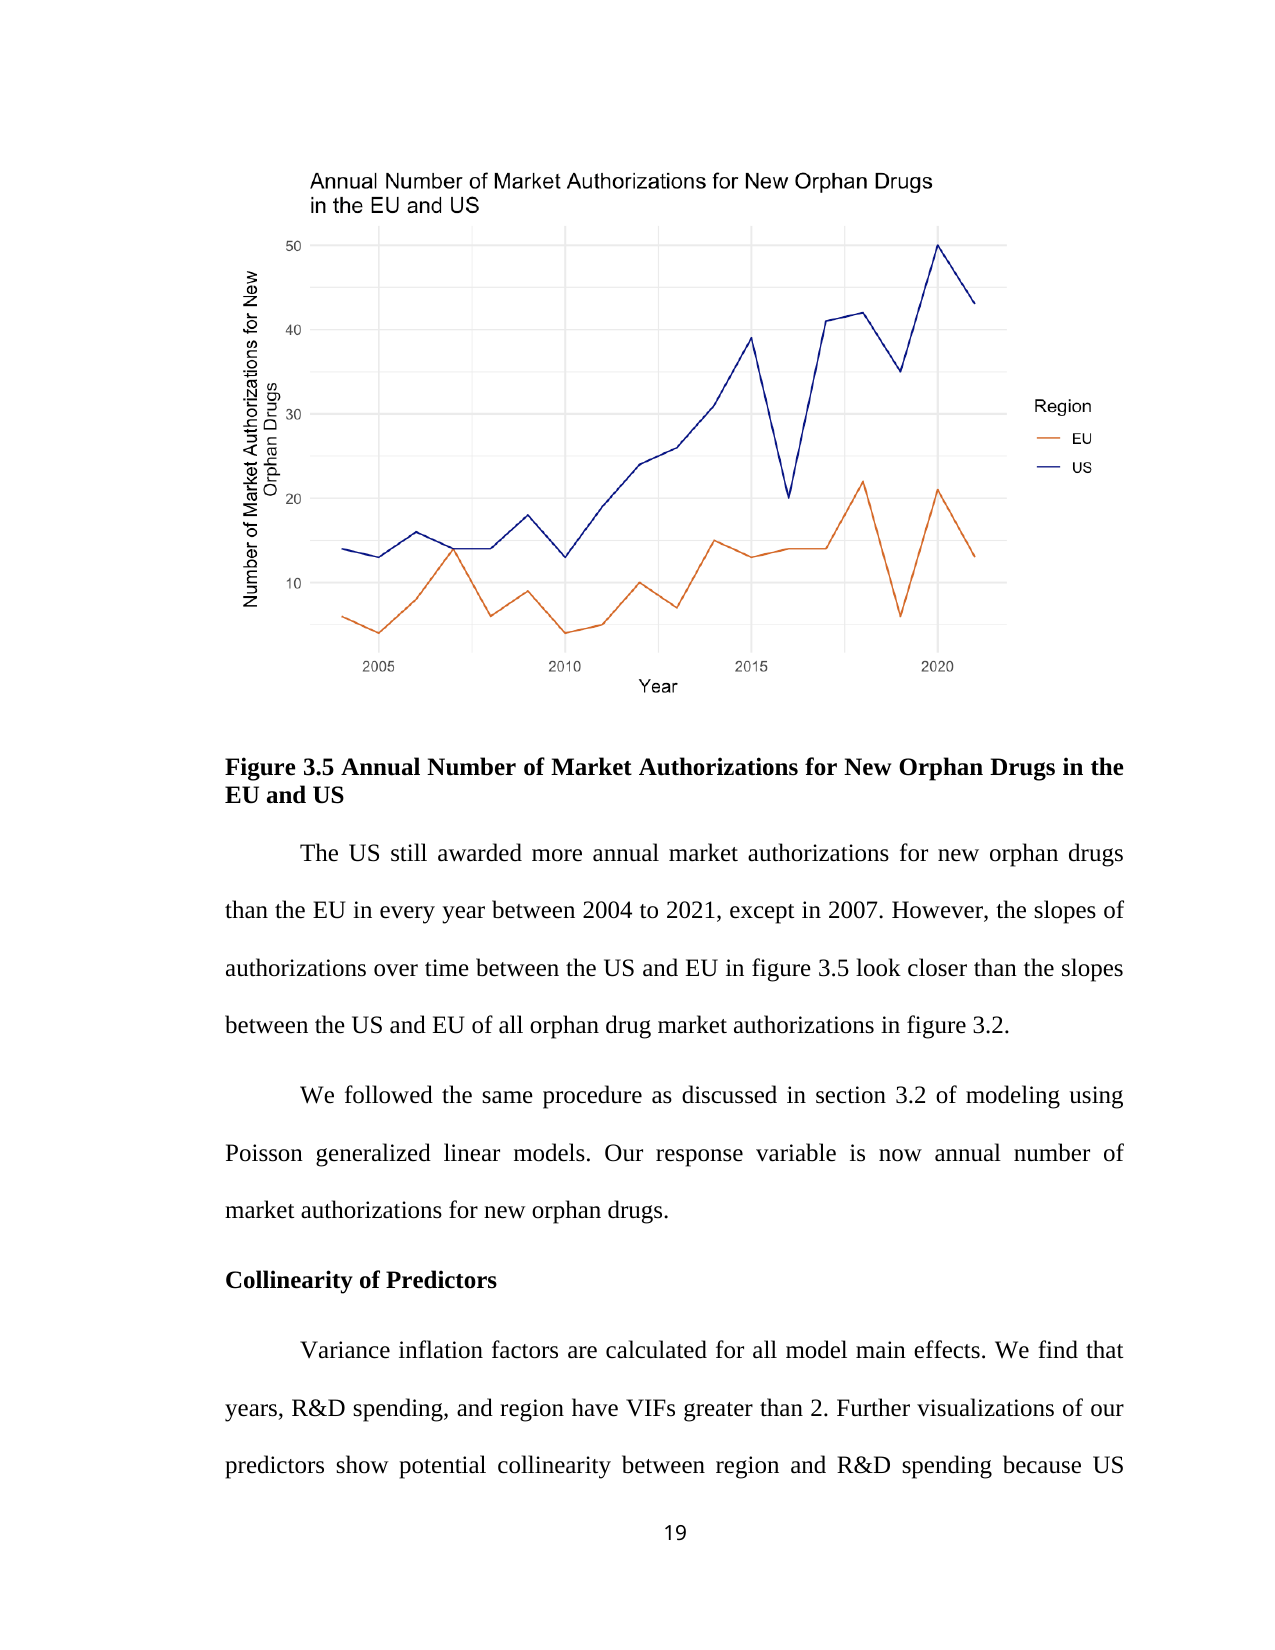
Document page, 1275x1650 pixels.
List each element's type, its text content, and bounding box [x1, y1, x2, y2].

text Collinearity of Predictors [225, 1266, 1125, 1294]
text We followed the same procedure as discussed in section 3.2 of modeling using Poisson generalized linear models. Our response variable is now annual number of market authorizations for new orphan drugs. [225, 1081, 1125, 1224]
picture [225, 150, 1125, 711]
text Figure 3.5 Annual Number of Market Authorizations for New Orphan Drugs in the EU and US [225, 752, 1125, 809]
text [225, 1336, 1125, 1479]
text The US still awarded more annual market authorizations for new orphan drugs than the EU in every year between 2004 to 2021, except in 2007. However, the slopes of authorizations over time between the US and EU in figure 3.5 look closer than the slopes between the US and EU of all orphan drug market authorizations in figure 3.2. [225, 838, 1125, 1039]
